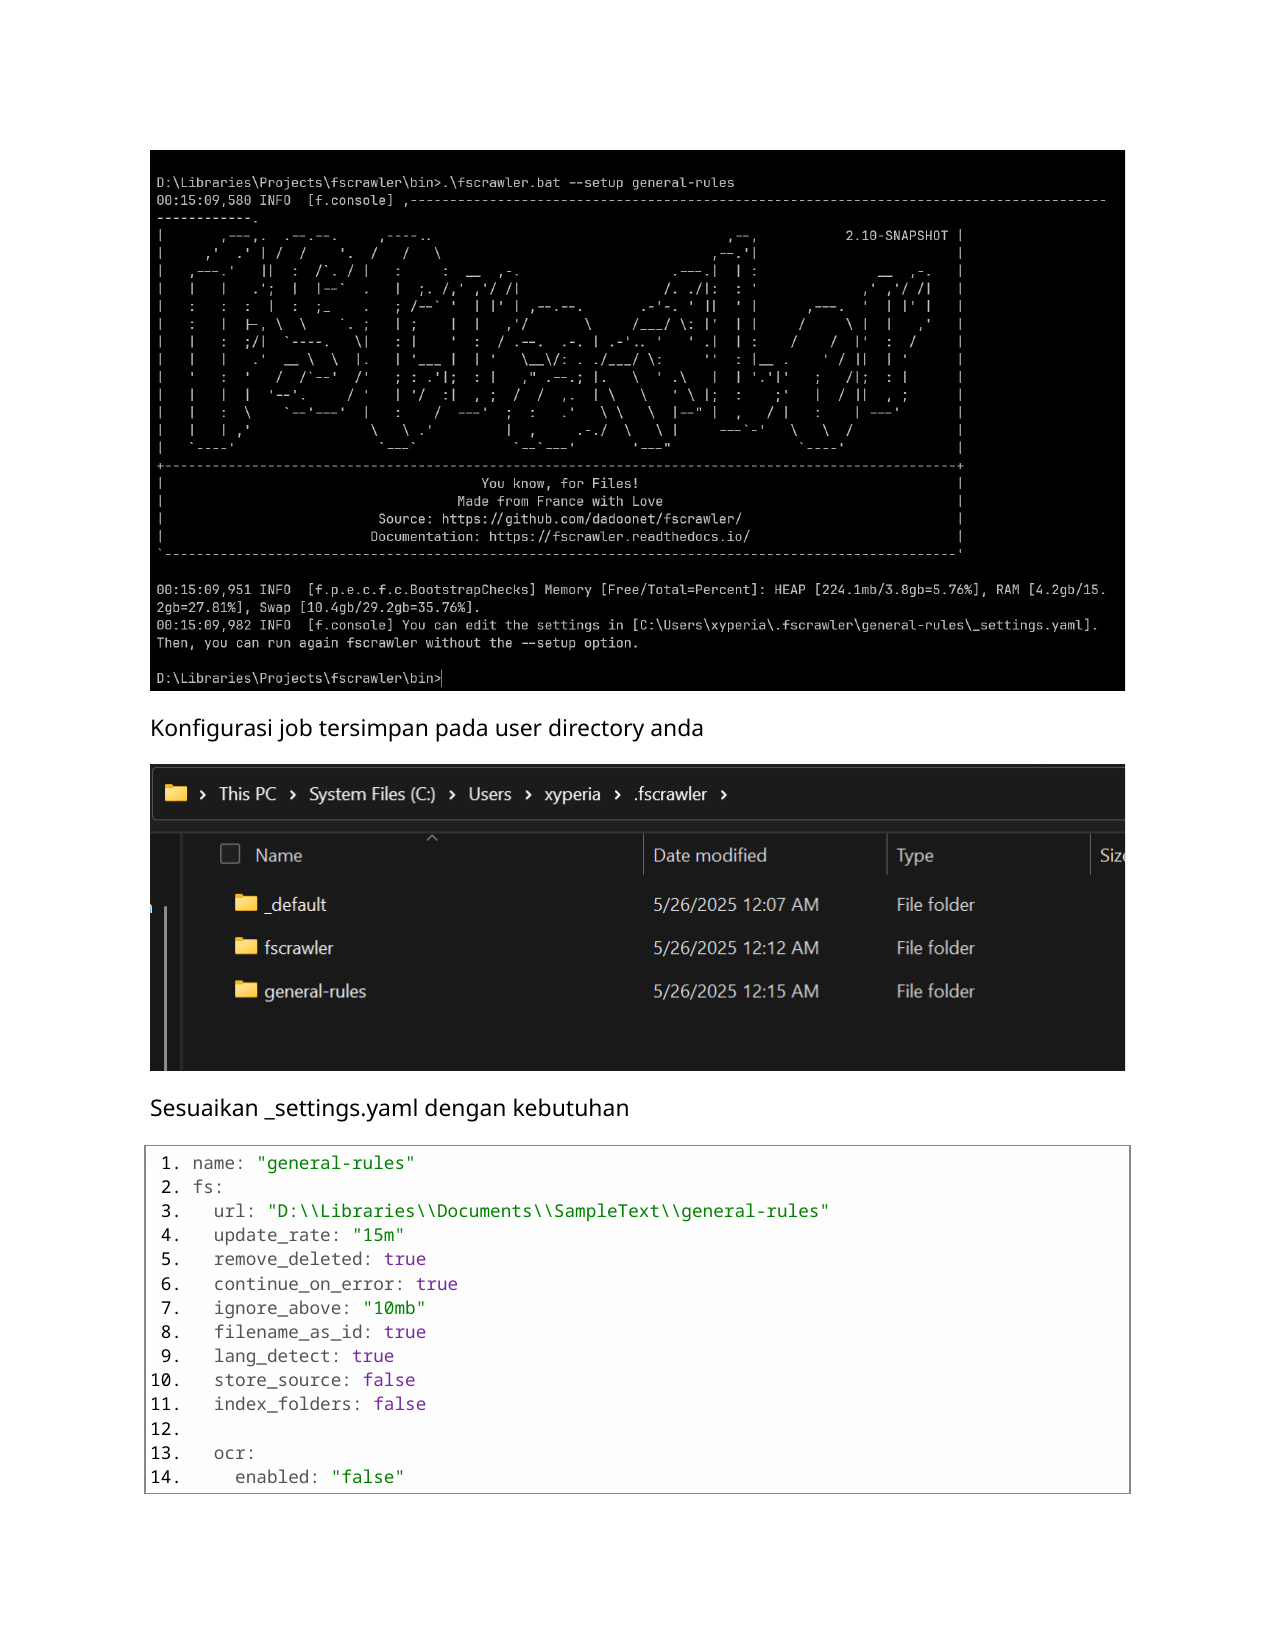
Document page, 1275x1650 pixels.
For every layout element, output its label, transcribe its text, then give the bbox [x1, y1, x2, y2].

text 3. url: "D:\\Libraries\\Documents\\SampleText\\general-rules" [150, 1198, 1125, 1223]
text 13. ocr: [150, 1440, 1125, 1459]
text Sesuaikan _settings.yaml dengan kebutuhan [150, 1092, 1125, 1123]
text 12. [150, 1416, 1125, 1440]
text 9. lang_detect: true [150, 1343, 1125, 1368]
text 6. continue_on_error: true [150, 1271, 1125, 1295]
text 7. ignore_above: "10mb" [150, 1295, 1125, 1319]
text 1. name: "general-rules" [146, 1146, 1129, 1174]
picture [150, 150, 1125, 691]
text 10. store_source: false [150, 1368, 1125, 1392]
text Konfigurasi job tersimpan pada user directory anda [150, 712, 1125, 743]
text 2. fs: [150, 1174, 1125, 1198]
picture [150, 764, 1125, 1071]
text 11. index_folders: false [150, 1392, 1125, 1416]
text 8. filename_as_id: true [150, 1319, 1125, 1343]
text 14. enabled: "false" [146, 1459, 1129, 1493]
text 5. remove_deleted: true [150, 1247, 1125, 1271]
text 4. update_rate: "15m" [150, 1223, 1125, 1247]
